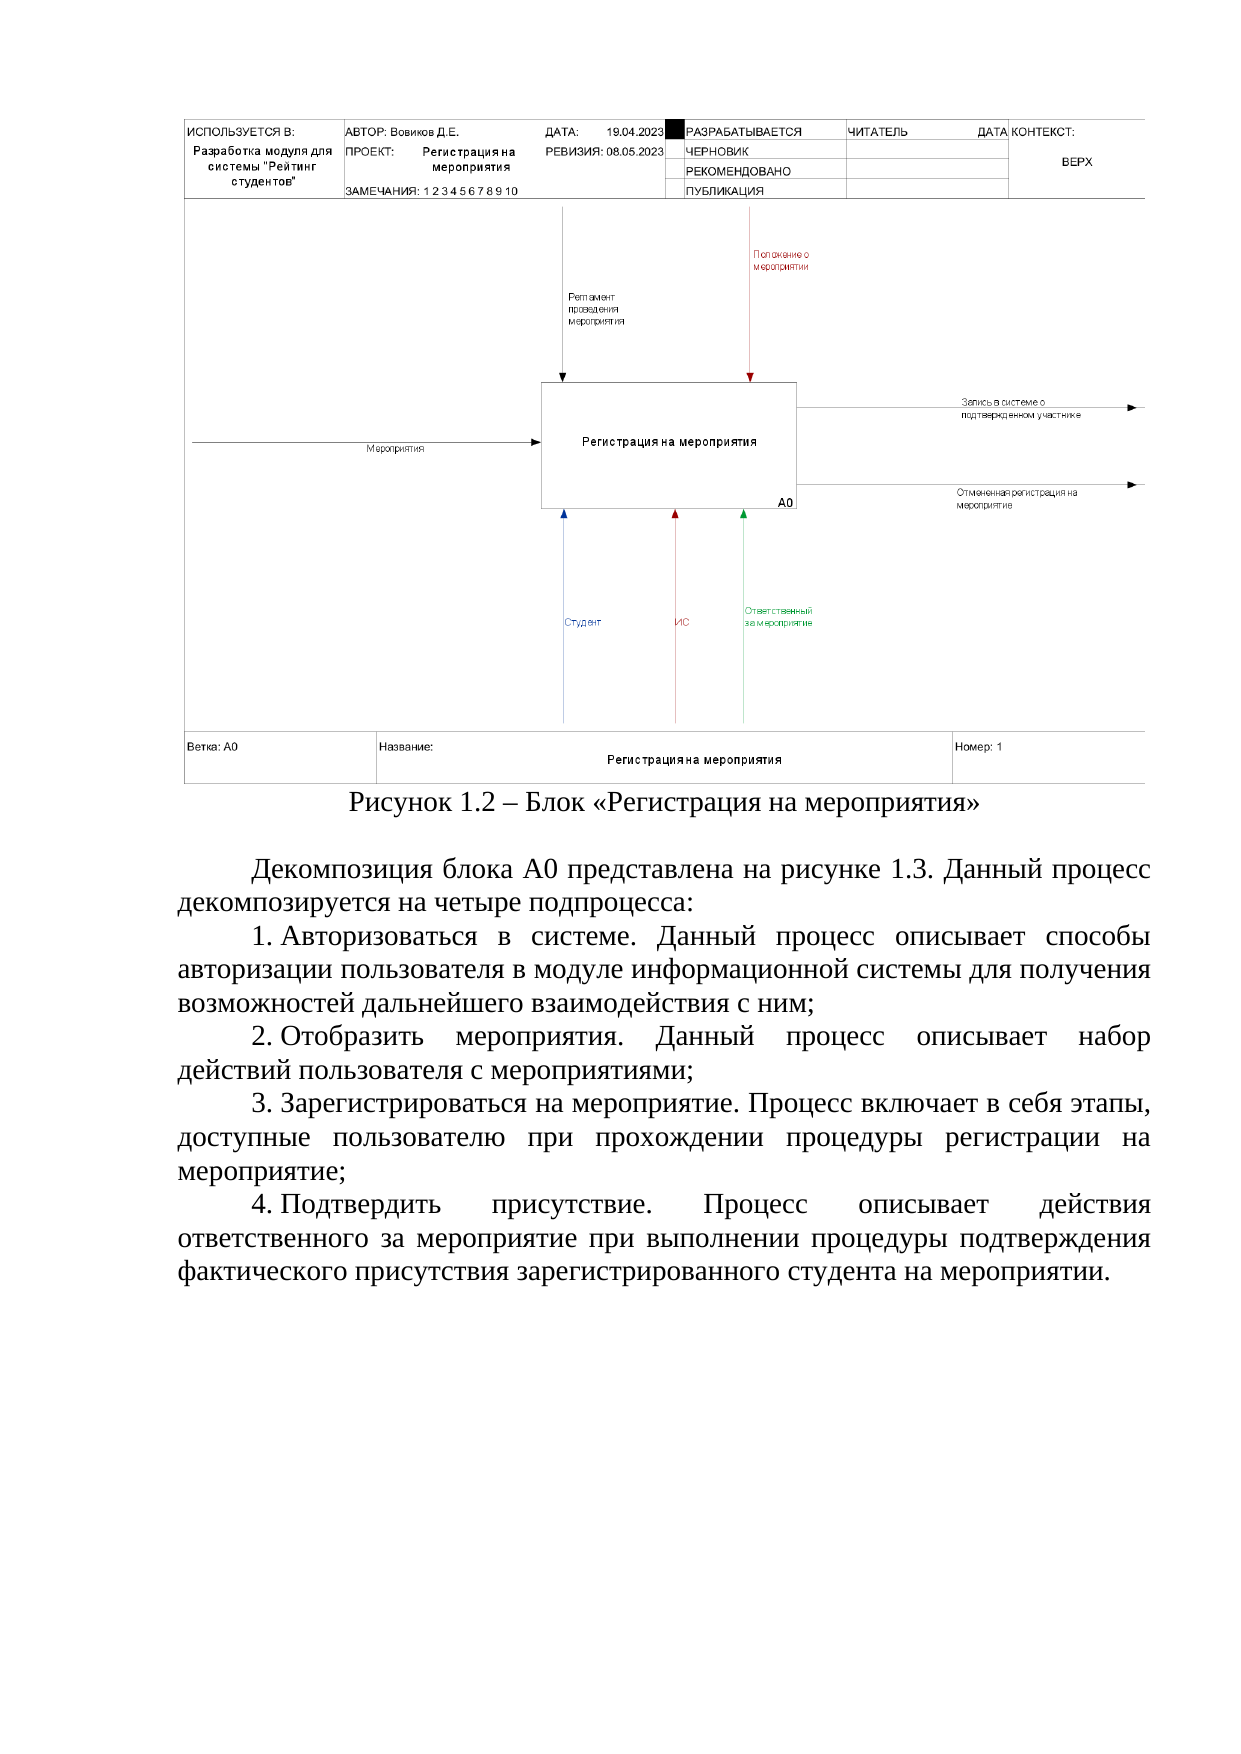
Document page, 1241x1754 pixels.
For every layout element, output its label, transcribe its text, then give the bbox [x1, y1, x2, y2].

list Зарегистрироваться на мероприятие. Процесс включает в себя этапы, доступные пользователю при прохождении процедуры регистрации на мероприятие; [177, 1086, 1152, 1186]
picture [183, 118, 1145, 784]
text Декомпозиция блока А0 представлена на рисунке 1.3. Данный процесс декомпозируется на четыре подпроцесса: [177, 851, 1152, 918]
text Рисунок 1.2 – Блок «Регистрация на мероприятия» [177, 784, 1152, 817]
list Подтвердить присутствие. Процесс описывает действия ответственного за мероприятие при выполнении процедуры подтверждения фактического присутствия зарегистрированного студента на мероприятии. [177, 1186, 1152, 1287]
list Отобразить мероприятия. Данный процесс описывает набор действий пользователя с мероприятиями; [177, 1018, 1152, 1086]
list Авторизоваться в системе. Данный процесс описывает способы авторизации пользователя в модуле информационной системы для получения возможностей дальнейшего взаимодействия с ним; [177, 918, 1152, 1018]
